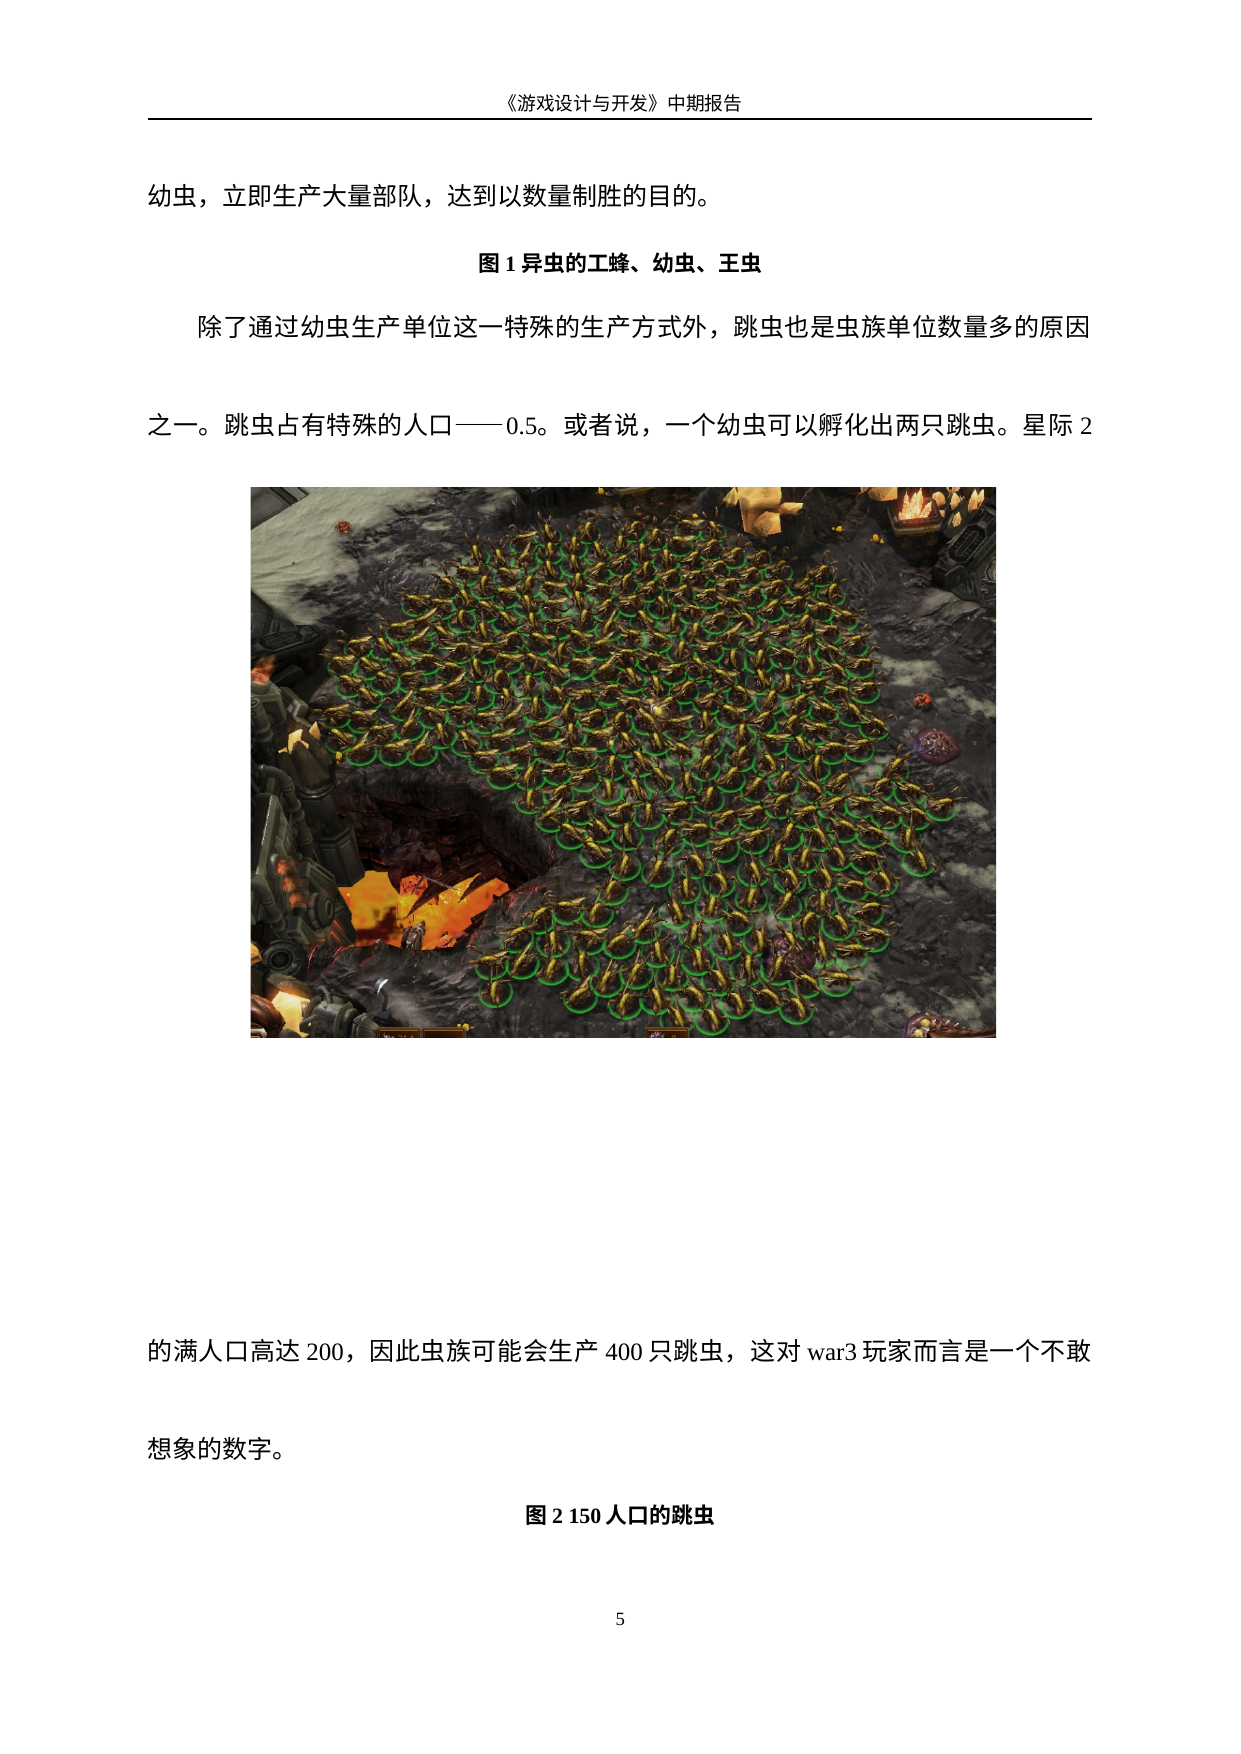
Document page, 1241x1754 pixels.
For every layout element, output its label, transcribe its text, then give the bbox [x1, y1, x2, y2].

picture [250, 487, 997, 1038]
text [148, 162, 1092, 227]
text 图1 异虫的工蜂、幼虫、王虫 [148, 245, 1092, 278]
text 图2 150人口的跳虫 [148, 1498, 1092, 1530]
